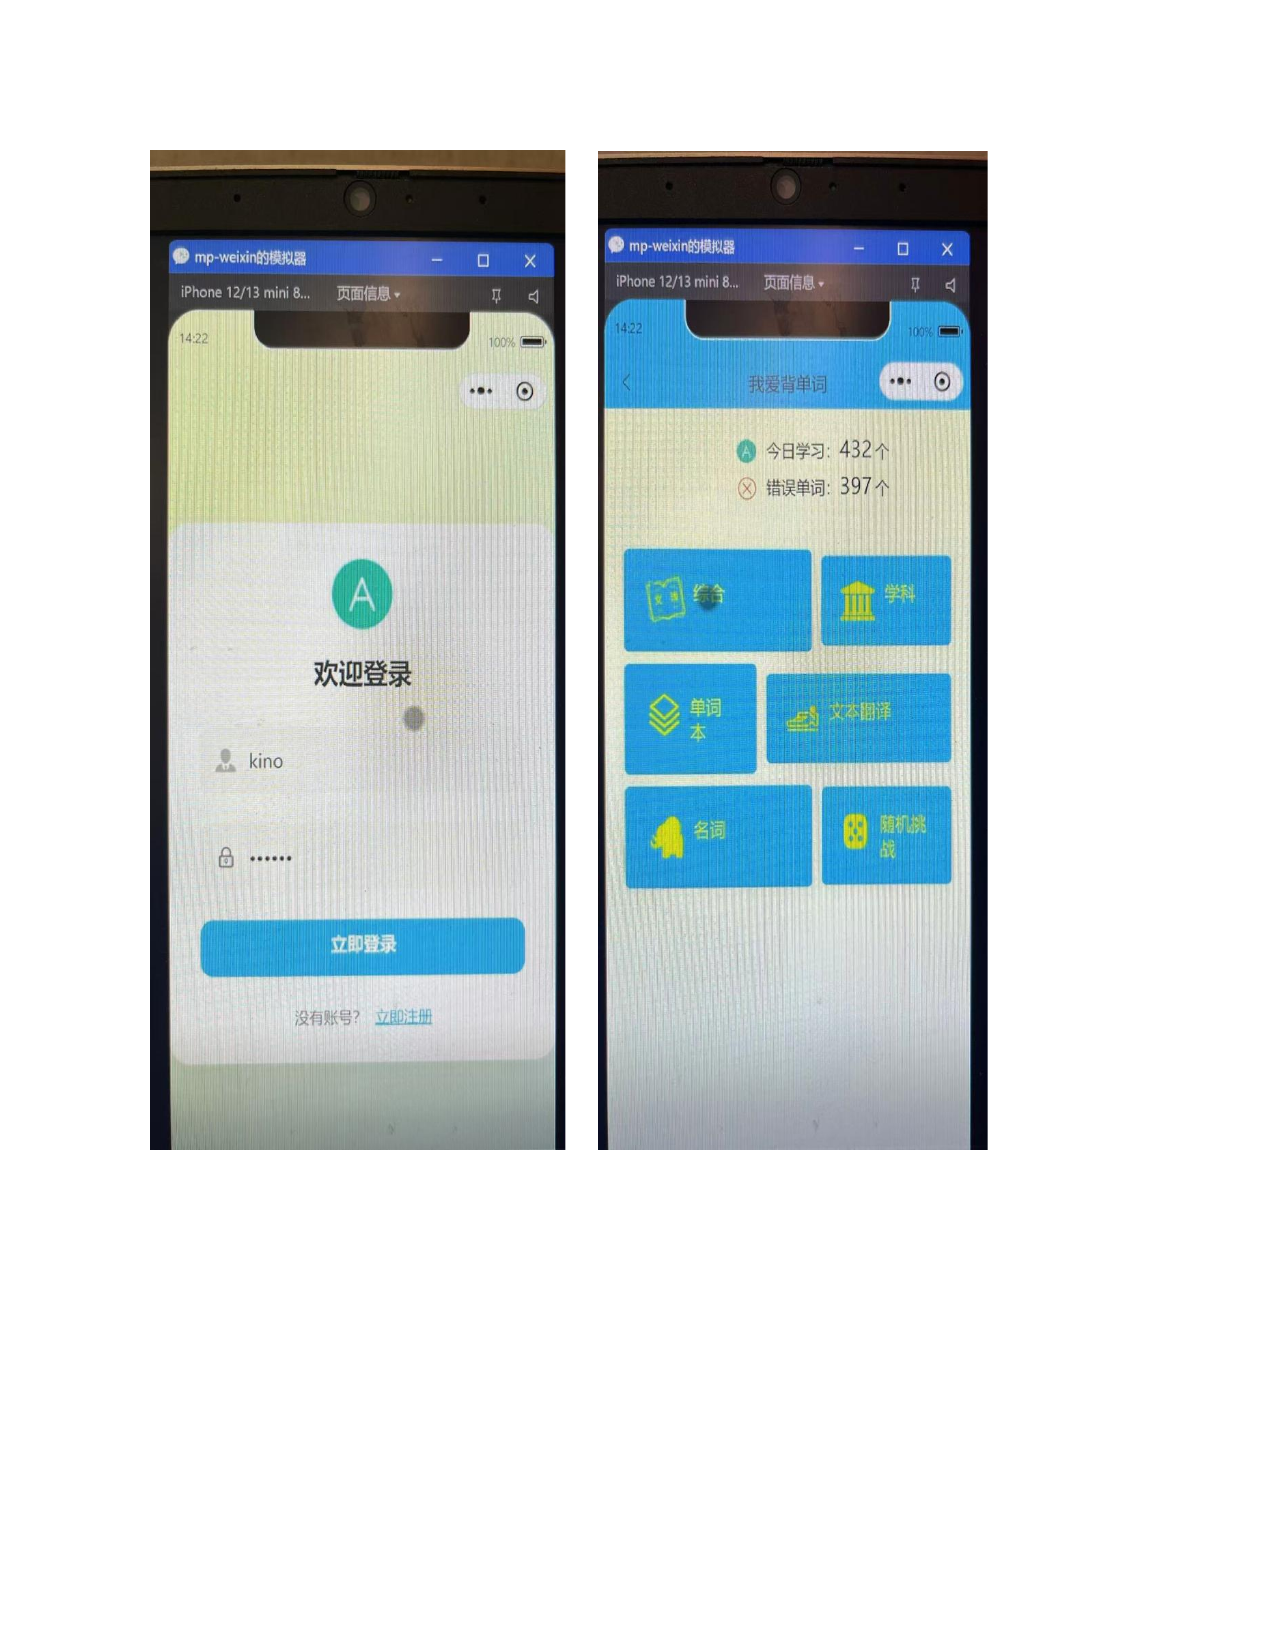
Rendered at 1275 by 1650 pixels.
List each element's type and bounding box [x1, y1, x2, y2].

picture [150, 150, 566, 1150]
picture [598, 151, 988, 1150]
